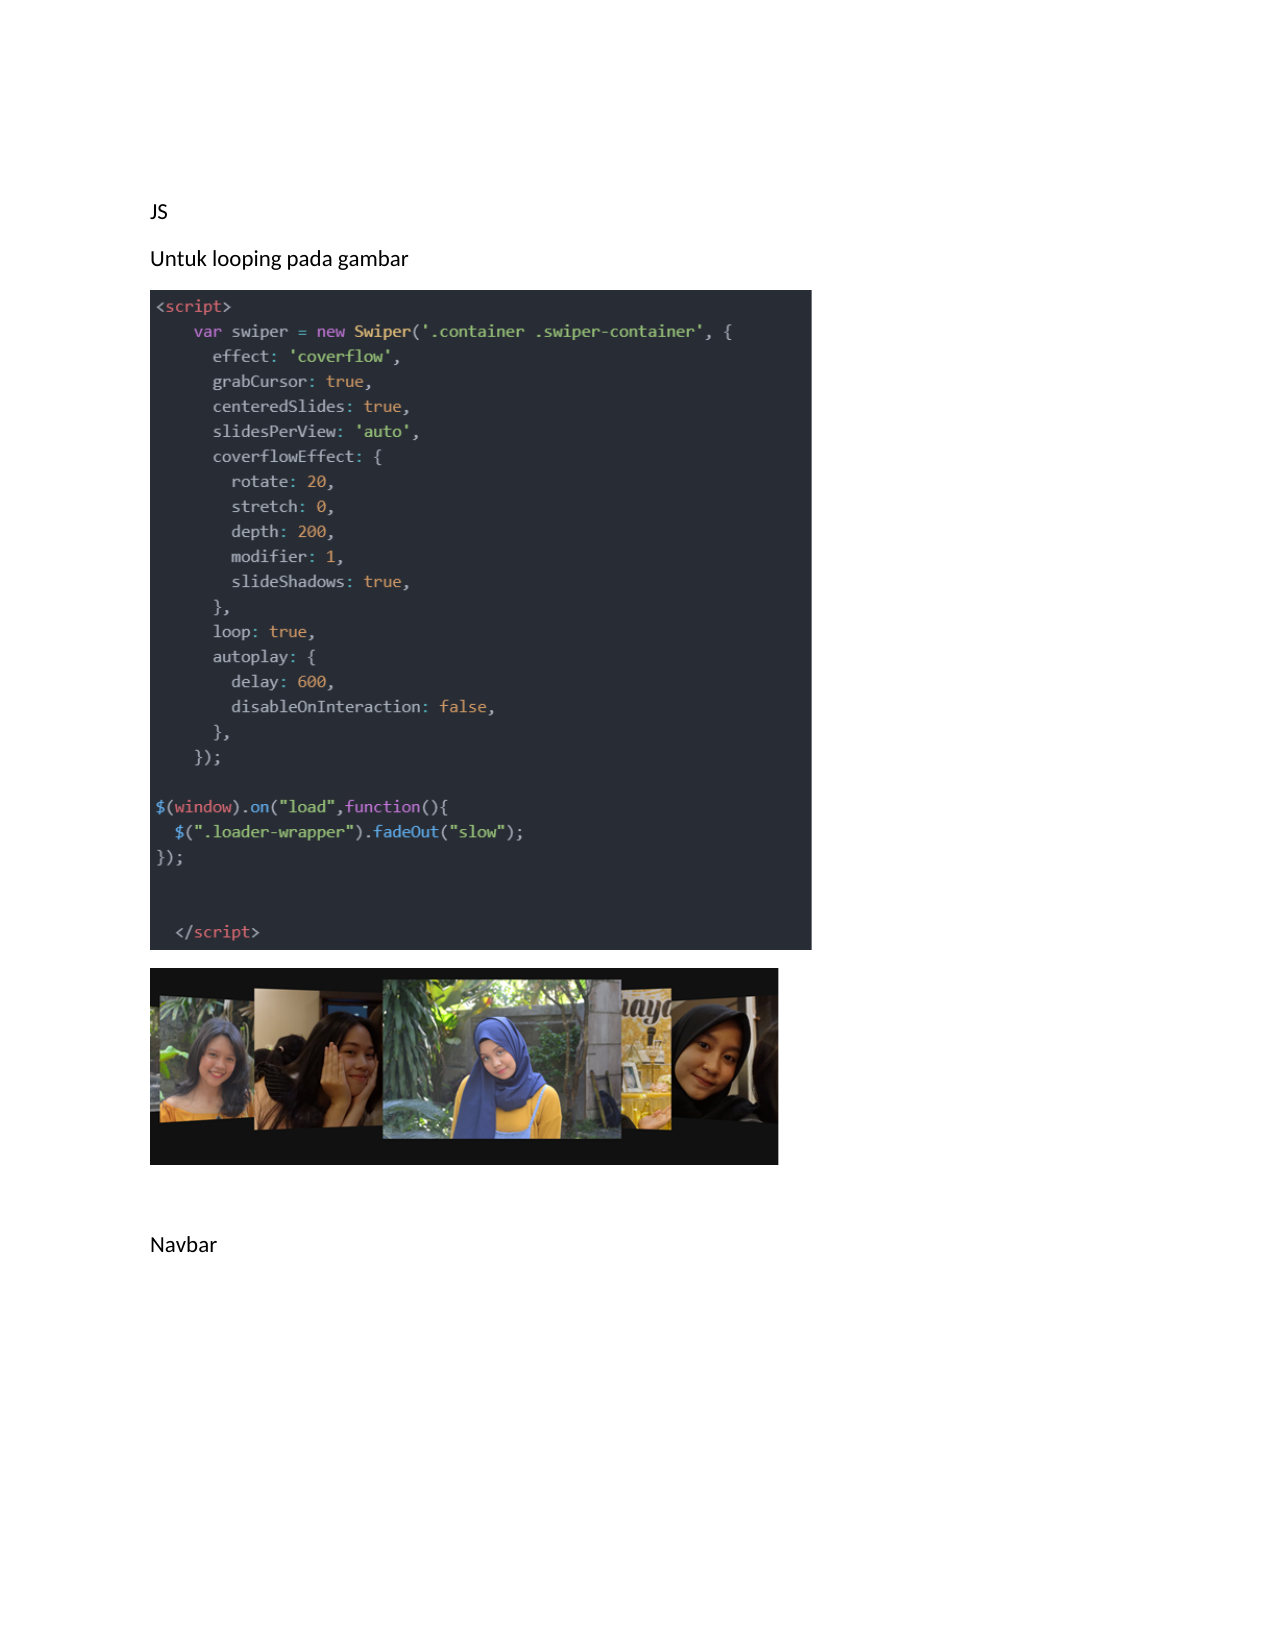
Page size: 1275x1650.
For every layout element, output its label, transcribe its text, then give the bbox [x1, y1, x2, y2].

picture [150, 290, 812, 950]
text Navbar [150, 1231, 1125, 1259]
text JS [150, 197, 1125, 225]
text Untuk looping pada gambar [150, 244, 1125, 272]
picture [150, 968, 779, 1165]
